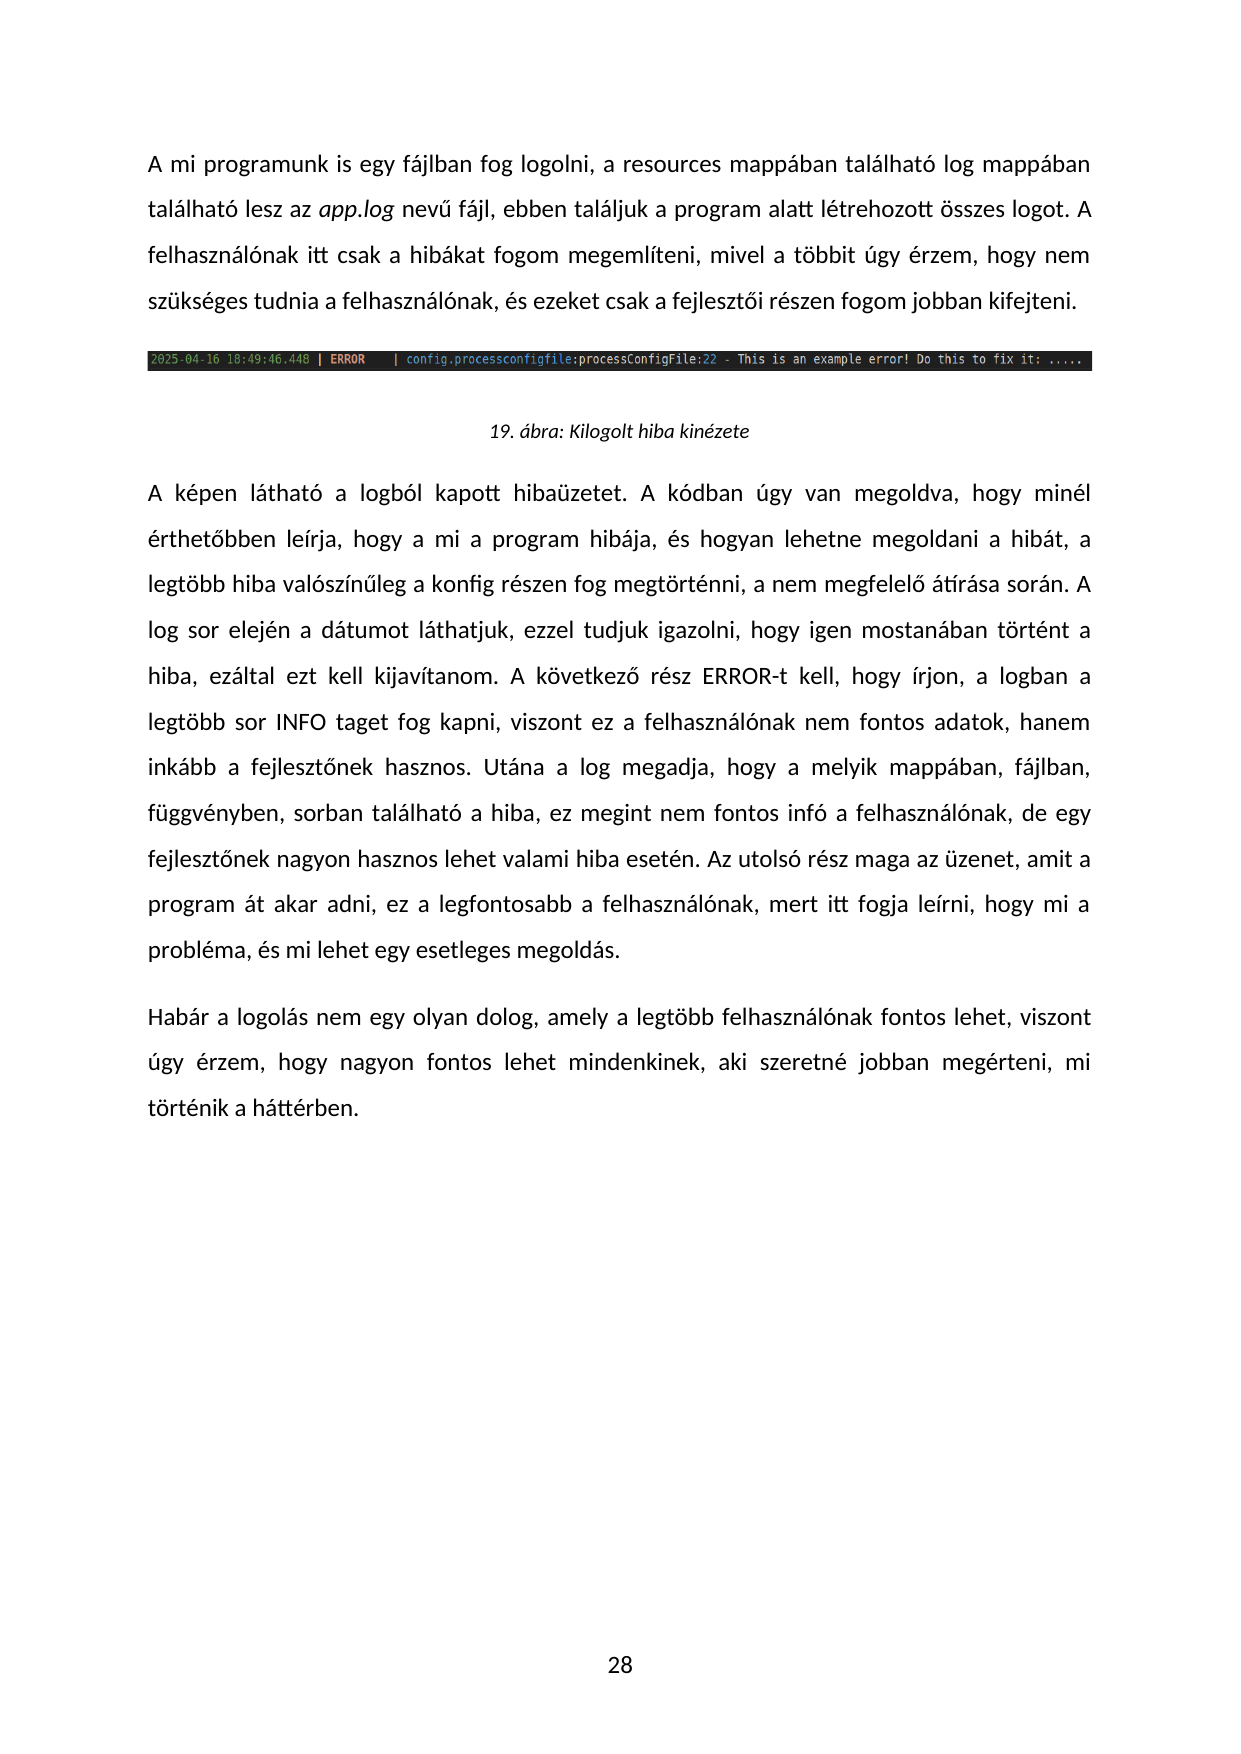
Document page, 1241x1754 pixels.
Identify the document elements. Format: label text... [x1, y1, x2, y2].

text 19. ábra: Kilogolt hiba kinézete [148, 418, 1092, 443]
text A képen látható a logból kapott hibaüzetet. A kódban úgy van megoldva, hogy minél érthetőbben leírja, hogy a mi a program hibája, és hogyan lehetne megoldani a hibát, a legtöbb hiba valószínűleg a konfig részen fog megtörténni, a nem megfelelő átírása során. A log sor elején a dátumot láthatjuk, ezzel tudjuk igazolni, hogy igen mostanában történt a hiba, ezáltal ezt kell kijavítanom. A következő rész ERROR-t kell, hogy írjon, a logban a legtöbb sor INFO taget fog kapni, viszont ez a felhasználónak nem fontos adatok, hanem inkább a fejlesztőnek hasznos. Utána a log megadja, hogy a melyik mappában, fájlban, függvényben, sorban található a hiba, ez megint nem fontos infó a felhasználónak, de egy fejlesztőnek nagyon hasznos lehet valami hiba esetén. Az utolsó rész maga az üzenet, amit a program át akar adni, ez a legfontosabb a felhasználónak, mert itt fogja leírni, hogy mi a probléma, és mi lehet egy esetleges megoldás. [148, 477, 1092, 965]
text A mi programunk is egy fájlban fog logolni, a resources mappában található log mappában található lesz az app.log nevű fájl, ebben találjuk a program alatt létrehozott összes logot. A felhasználónak itt csak a hibákat fogom megemlíteni, mivel a többit úgy érzem, hogy nem szükséges tudnia a felhasználónak, és ezeket csak a fejlesztői részen fogom jobban kifejteni. [148, 148, 1092, 315]
picture [147, 351, 1093, 371]
text Habár a logolás nem egy olyan dolog, amely a legtöbb felhasználónak fontos lehet, viszont úgy érzem, hogy nagyon fontos lehet mindenkinek, aki szeretné jobban megérteni, mi történik a háttérben. [148, 1001, 1092, 1123]
